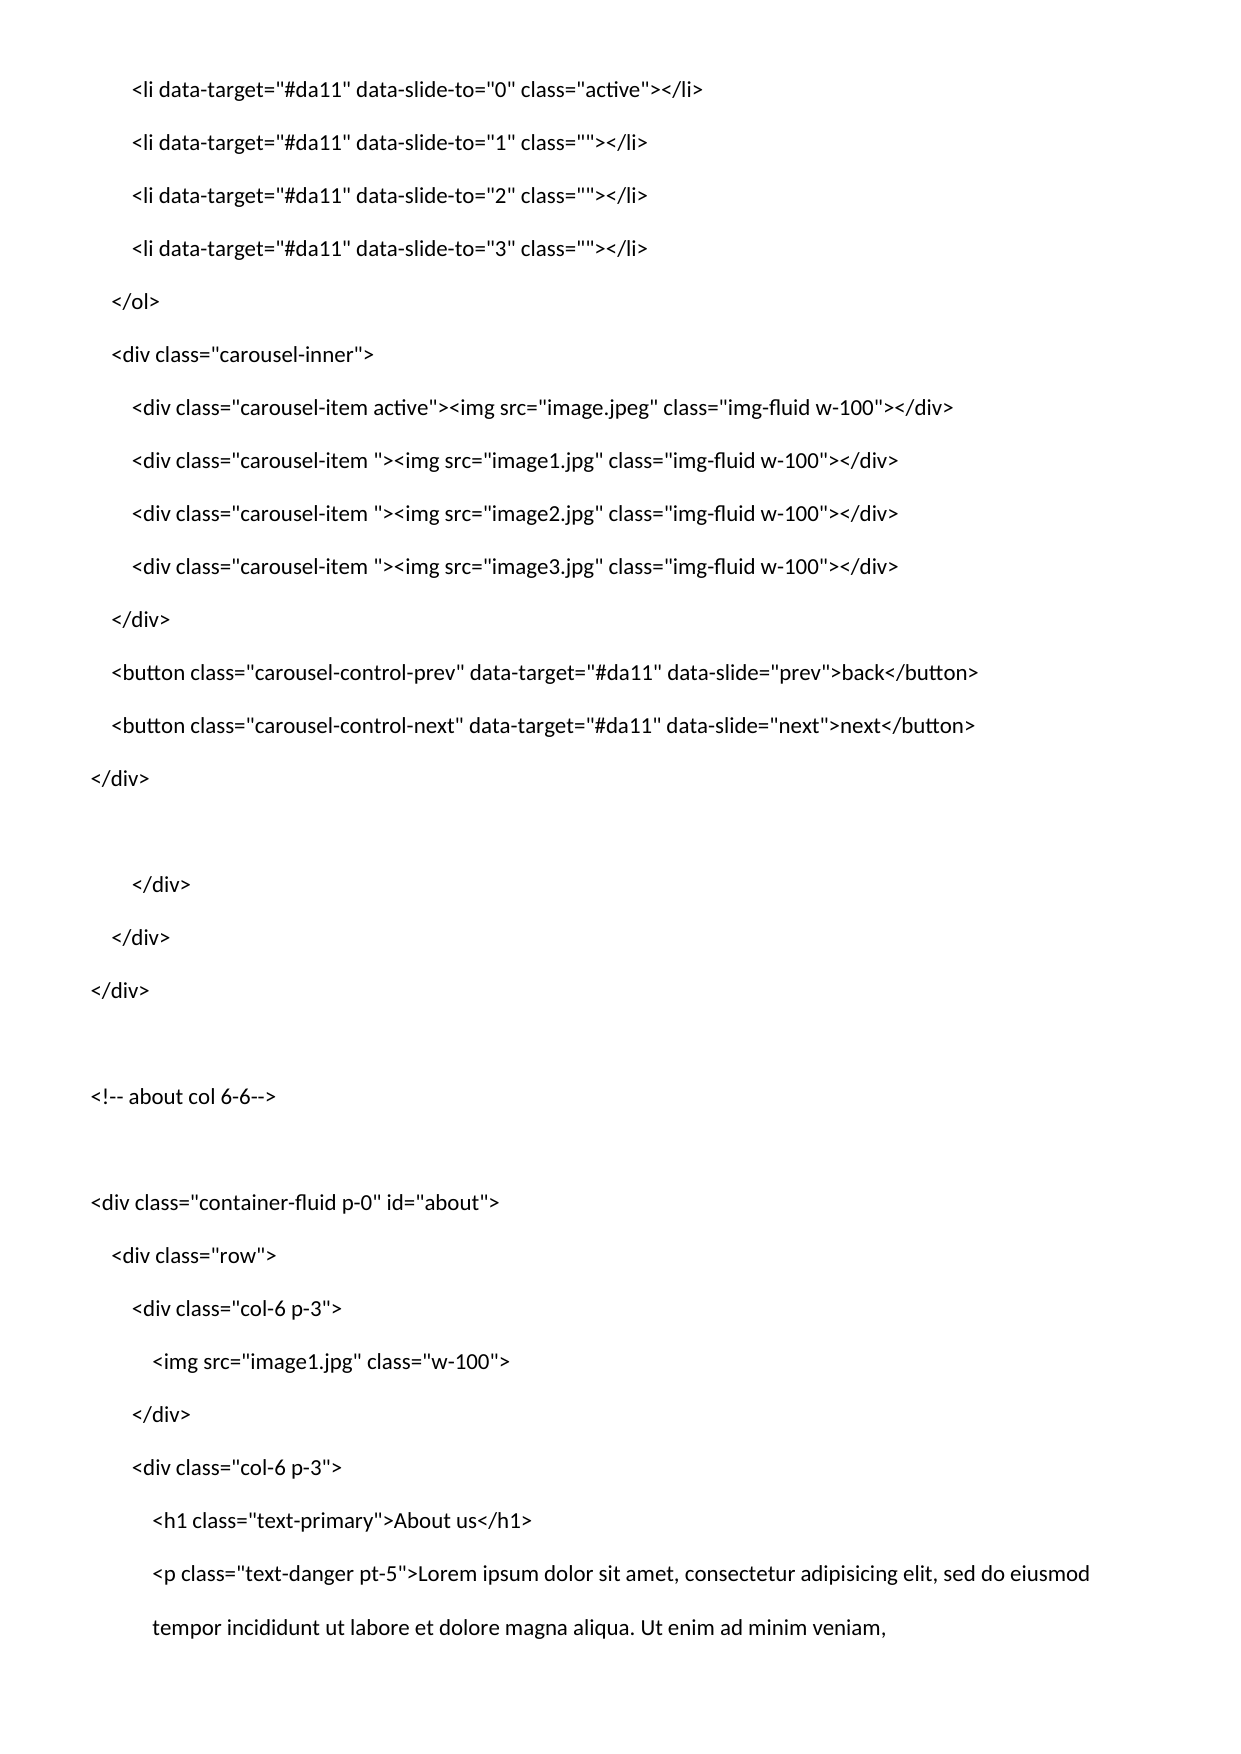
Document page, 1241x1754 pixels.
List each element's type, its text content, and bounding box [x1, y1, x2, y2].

text <li data-target="#da11" data-slide-to="1" class=""></li> [75, 128, 1165, 156]
text <div class="carousel-item "><img src="image2.jpg" class="img-fluid w-100"></div> [75, 499, 1165, 527]
text <div class="row"> [75, 1241, 1165, 1269]
text <div class="carousel-inner"> [75, 340, 1165, 368]
text </div> [75, 1401, 1165, 1428]
text <div class="carousel-item "><img src="image3.jpg" class="img-fluid w-100"></div> [75, 552, 1165, 580]
text </div> [75, 870, 1165, 898]
text <p class="text-danger pt-5">Lorem ipsum dolor sit amet, consectetur adipisicing elit, sed do eiusmod [75, 1559, 1165, 1588]
text <h1 class="text-primary">About us</h1> [75, 1507, 1165, 1534]
text </div> [75, 605, 1165, 633]
text </div> [75, 764, 1165, 792]
text <div class="carousel-item "><img src="image1.jpg" class="img-fluid w-100"></div> [75, 446, 1165, 474]
text <img src="image1.jpg" class="w-100"> [75, 1347, 1165, 1376]
text <button class="carousel-control-next" data-target="#da11" data-slide="next">next</button> [75, 711, 1165, 739]
text <div class="col-6 p-3"> [75, 1453, 1165, 1482]
text <li data-target="#da11" data-slide-to="0" class="active"></li> [75, 75, 1165, 103]
text </div> [75, 976, 1165, 1004]
text <div class="col-6 p-3"> [75, 1294, 1165, 1322]
text <li data-target="#da11" data-slide-to="2" class=""></li> [75, 181, 1165, 209]
text <div class="carousel-item active"><img src="image.jpeg" class="img-fluid w-100"></div> [75, 393, 1165, 421]
text tempor incididunt ut labore et dolore magna aliqua. Ut enim ad minim veniam, [75, 1613, 1165, 1641]
text </div> [75, 923, 1165, 951]
text <li data-target="#da11" data-slide-to="3" class=""></li> [75, 234, 1165, 262]
text <button class="carousel-control-prev" data-target="#da11" data-slide="prev">back</button> [75, 658, 1165, 686]
text <!-- about col 6-6--> [75, 1082, 1165, 1110]
text <div class="container-fluid p-0" id="about"> [75, 1188, 1165, 1216]
text </ol> [75, 287, 1165, 315]
